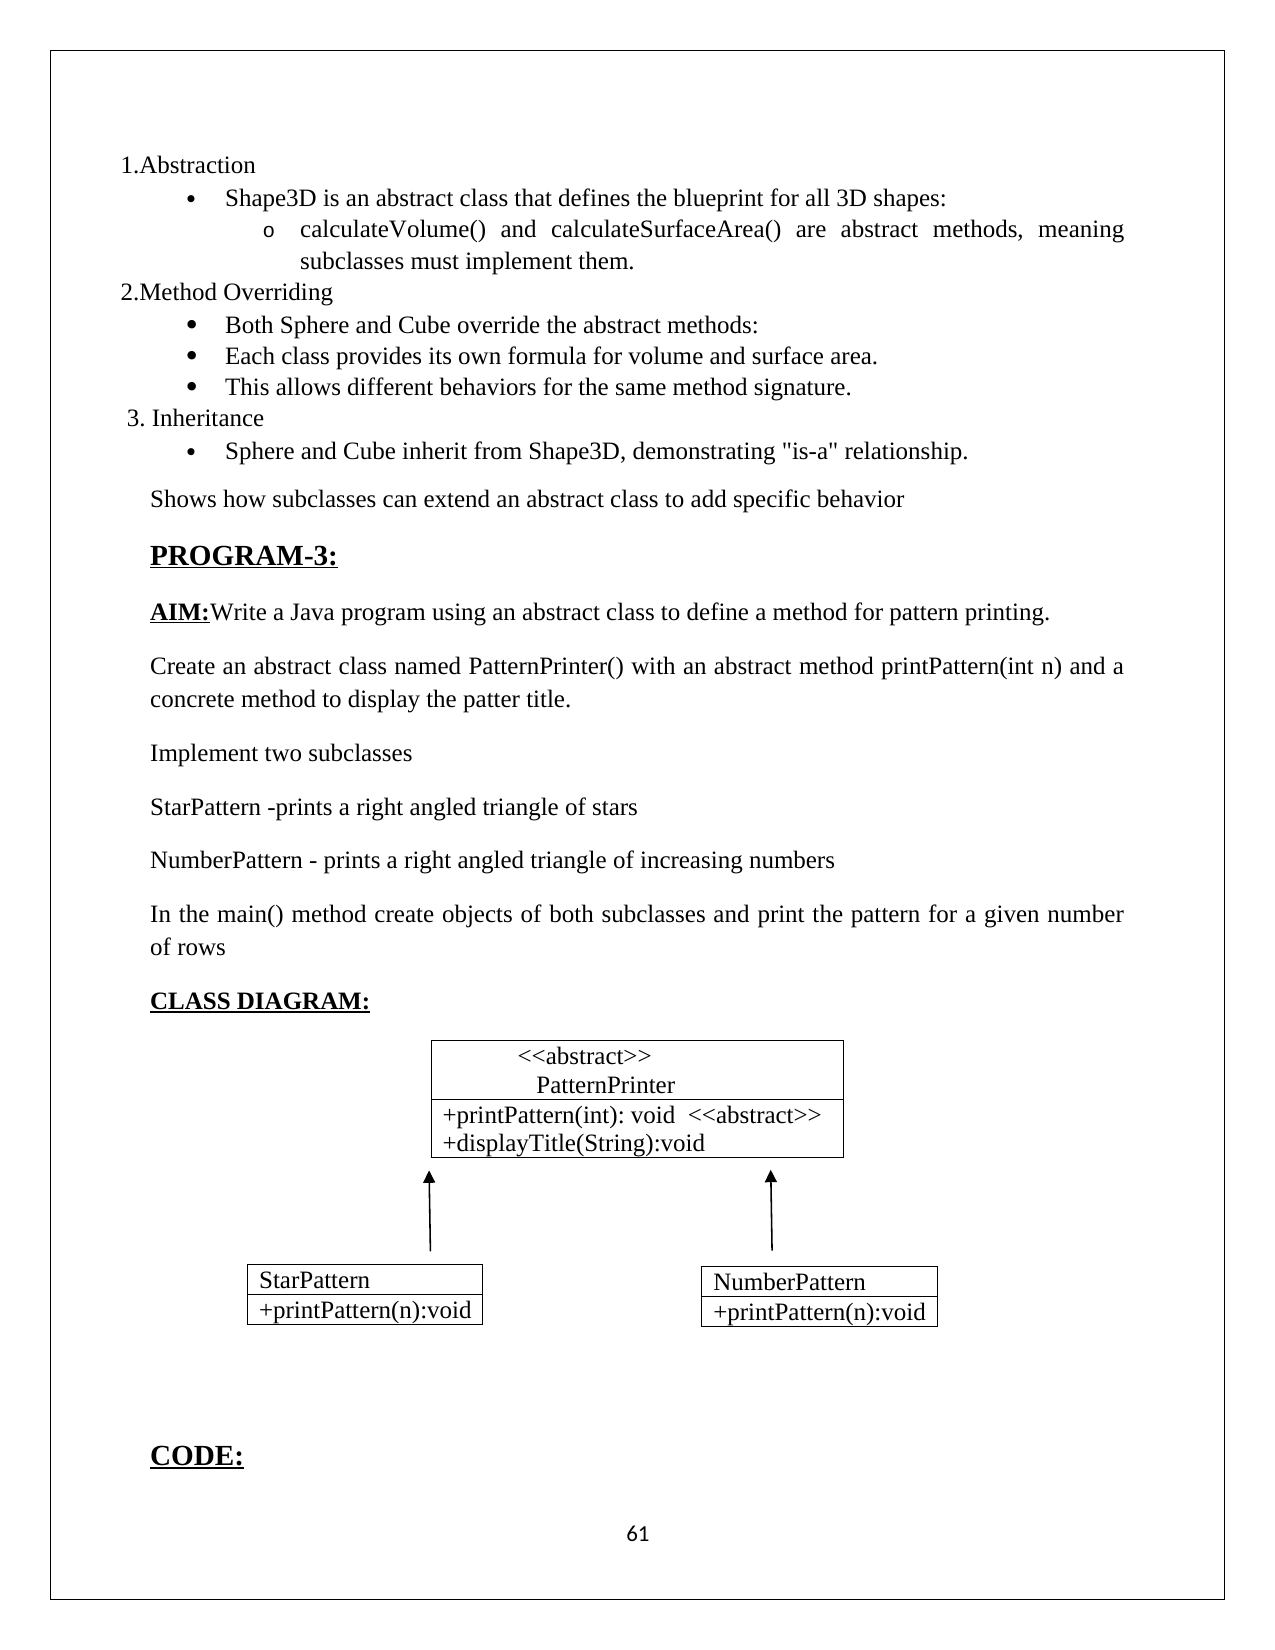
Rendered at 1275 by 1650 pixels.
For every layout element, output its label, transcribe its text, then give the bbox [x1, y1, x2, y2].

text PROGRAM-3: [150, 538, 1125, 571]
list Sphere and Cube inherit from Shape3D, demonstrating "is-a" relationship. [187, 436, 1125, 465]
table_cell +printPattern(n):void [248, 1295, 482, 1324]
table_cell +printPattern(n):void [702, 1297, 937, 1326]
list 2.Method Overriding [120, 277, 1125, 306]
table_header <<abstract>> PatternPrinter [432, 1041, 843, 1099]
list This allows different behaviors for the same method signature. [187, 372, 1125, 401]
list 3. Inheritance [120, 403, 1125, 432]
text Shows how subclasses can extend an abstract class to add specific behavior [150, 484, 1125, 513]
table_header StarPattern [248, 1265, 482, 1294]
list calculateVolume() and calculateSurfaceArea() are abstract methods, meaning subclasses must implement them. [262, 214, 1125, 275]
text AIM:Write a Java program using an abstract class to define a method for pattern printing. [150, 597, 1125, 626]
text CLASS DIAGRAM: [150, 986, 1125, 1015]
table_header NumberPattern [702, 1267, 937, 1296]
text StarPattern -prints a right angled triangle of stars [150, 792, 1125, 820]
text CODE: [150, 1438, 1125, 1472]
table_cell +printPattern(int): void <<abstract>> +displayTitle(String):void [432, 1100, 843, 1157]
text Create an abstract class named PatternPrinter() with an abstract method printPattern(int n) and a concrete method to display the patter title. [150, 651, 1125, 713]
text NumberPattern - prints a right angled triangle of increasing numbers [150, 846, 1125, 874]
list Both Sphere and Cube override the abstract methods: [187, 310, 1125, 339]
list Shape3D is an abstract class that defines the blueprint for all 3D shapes: [187, 183, 1125, 212]
text Implement two subclasses [150, 738, 1125, 767]
text In the main() method create objects of both subclasses and print the pattern for a given number of rows [150, 899, 1125, 961]
list Each class provides its own formula for volume and surface area. [187, 341, 1125, 370]
list 1.Abstraction [120, 150, 1125, 179]
